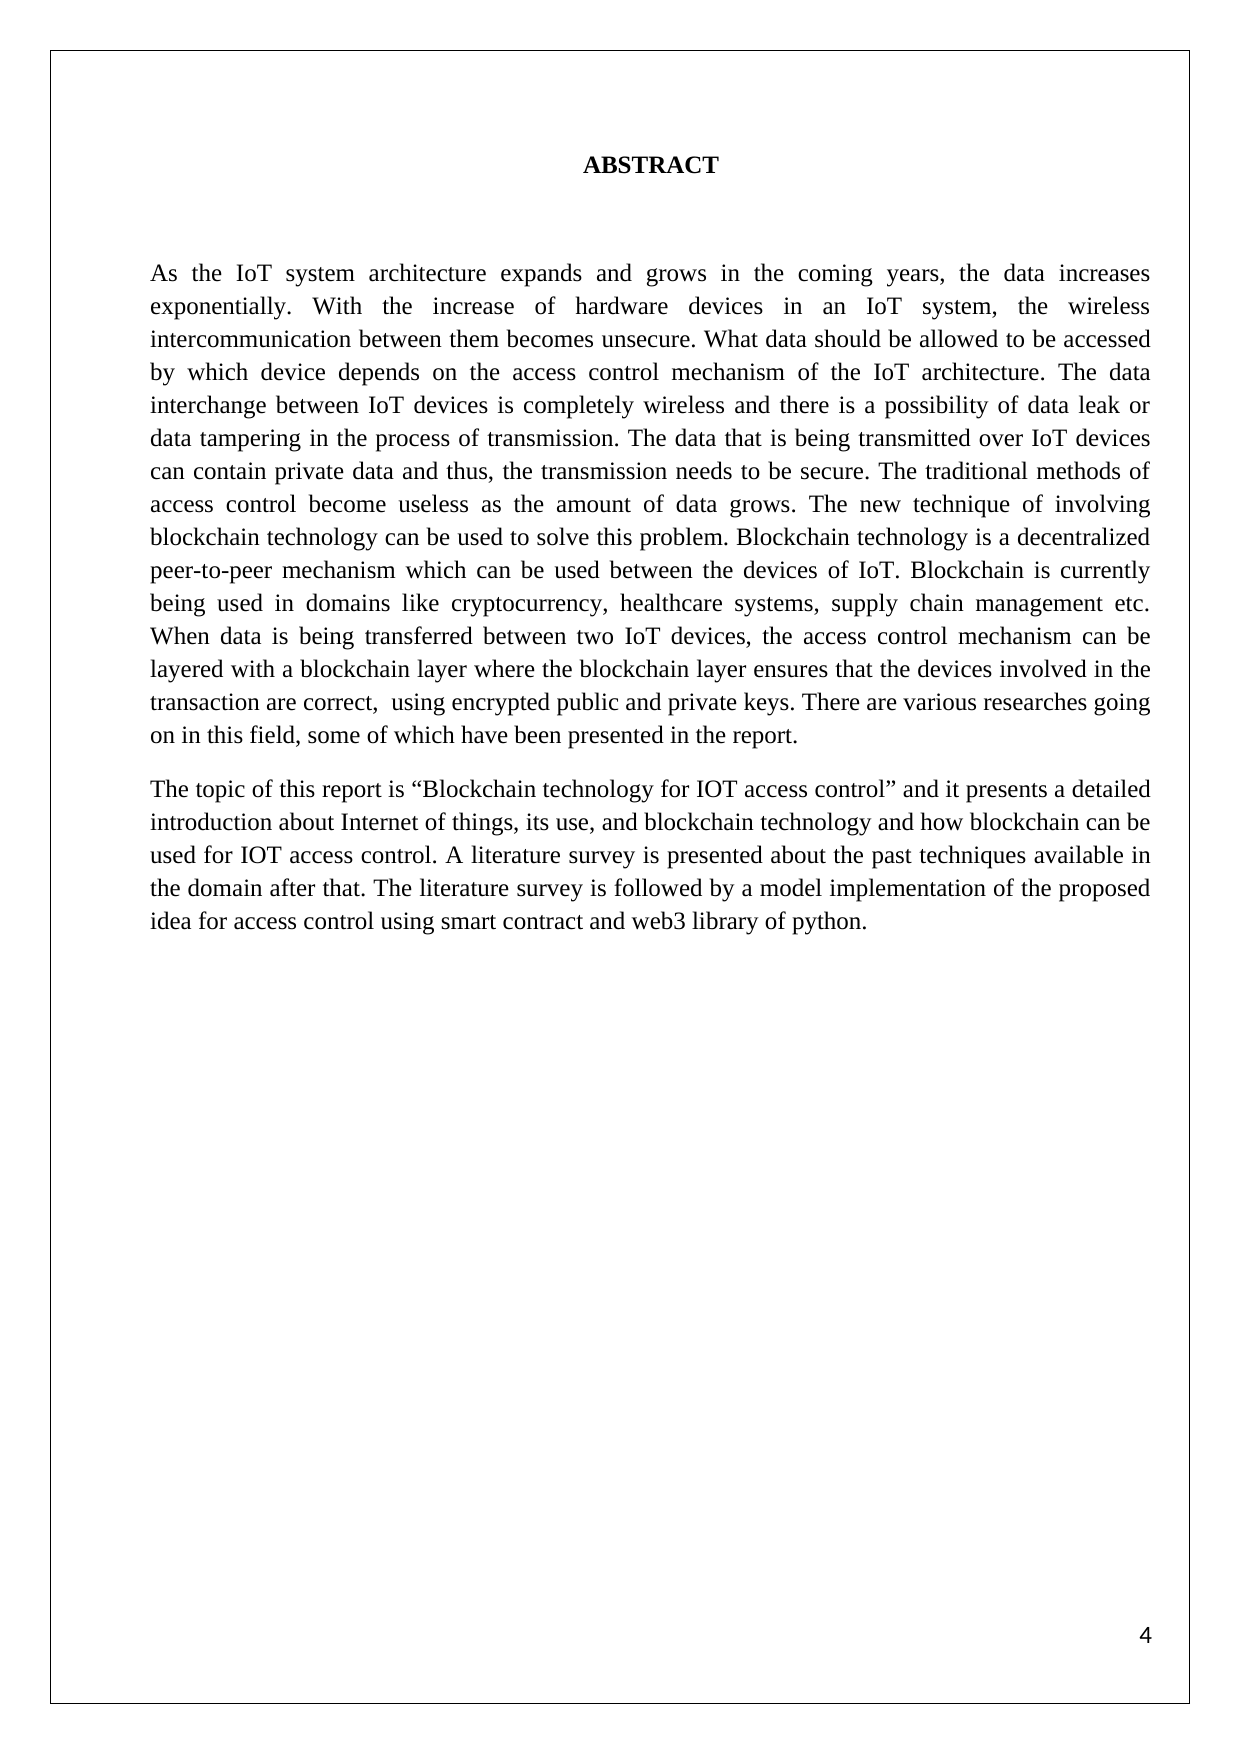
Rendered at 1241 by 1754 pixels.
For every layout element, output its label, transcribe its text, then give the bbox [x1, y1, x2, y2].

text ABSTRACT [150, 150, 1152, 179]
text As the IoT system architecture expands and grows in the coming years, the data increases exponentially. With the increase of hardware devices in an IoT system, the wireless intercommunication between them becomes unsecure. What data should be allowed to be accessed by which device depends on the access control mechanism of the IoT architecture. The data interchange between IoT devices is completely wireless and there is a possibility of data leak or data tampering in the process of transmission. The data that is being transmitted over IoT devices can contain private data and thus, the transmission needs to be secure. The traditional methods of access control become useless as the amount of data grows. The new technique of involving blockchain technology can be used to solve this problem. Blockchain technology is a decentralized peer-to-peer mechanism which can be used between the devices of IoT. Blockchain is currently being used in domains like cryptocurrency, healthcare systems, supply chain management etc. When data is being transferred between two IoT devices, the access control mechanism can be layered with a blockchain layer where the blockchain layer ensures that the devices involved in the transaction are correct, using encrypted public and private keys. There are various researches going on in this field, some of which have been presented in the report. [150, 258, 1152, 749]
text The topic of this report is “Blockchain technology for IOT access control” and it presents a detailed introduction about Internet of things, its use, and blockchain technology and how blockchain can be used for IOT access control. A literature survey is presented about the past techniques available in the domain after that. The literature survey is followed by a model implementation of the proposed idea for access control using smart contract and web3 library of python. [150, 774, 1152, 935]
